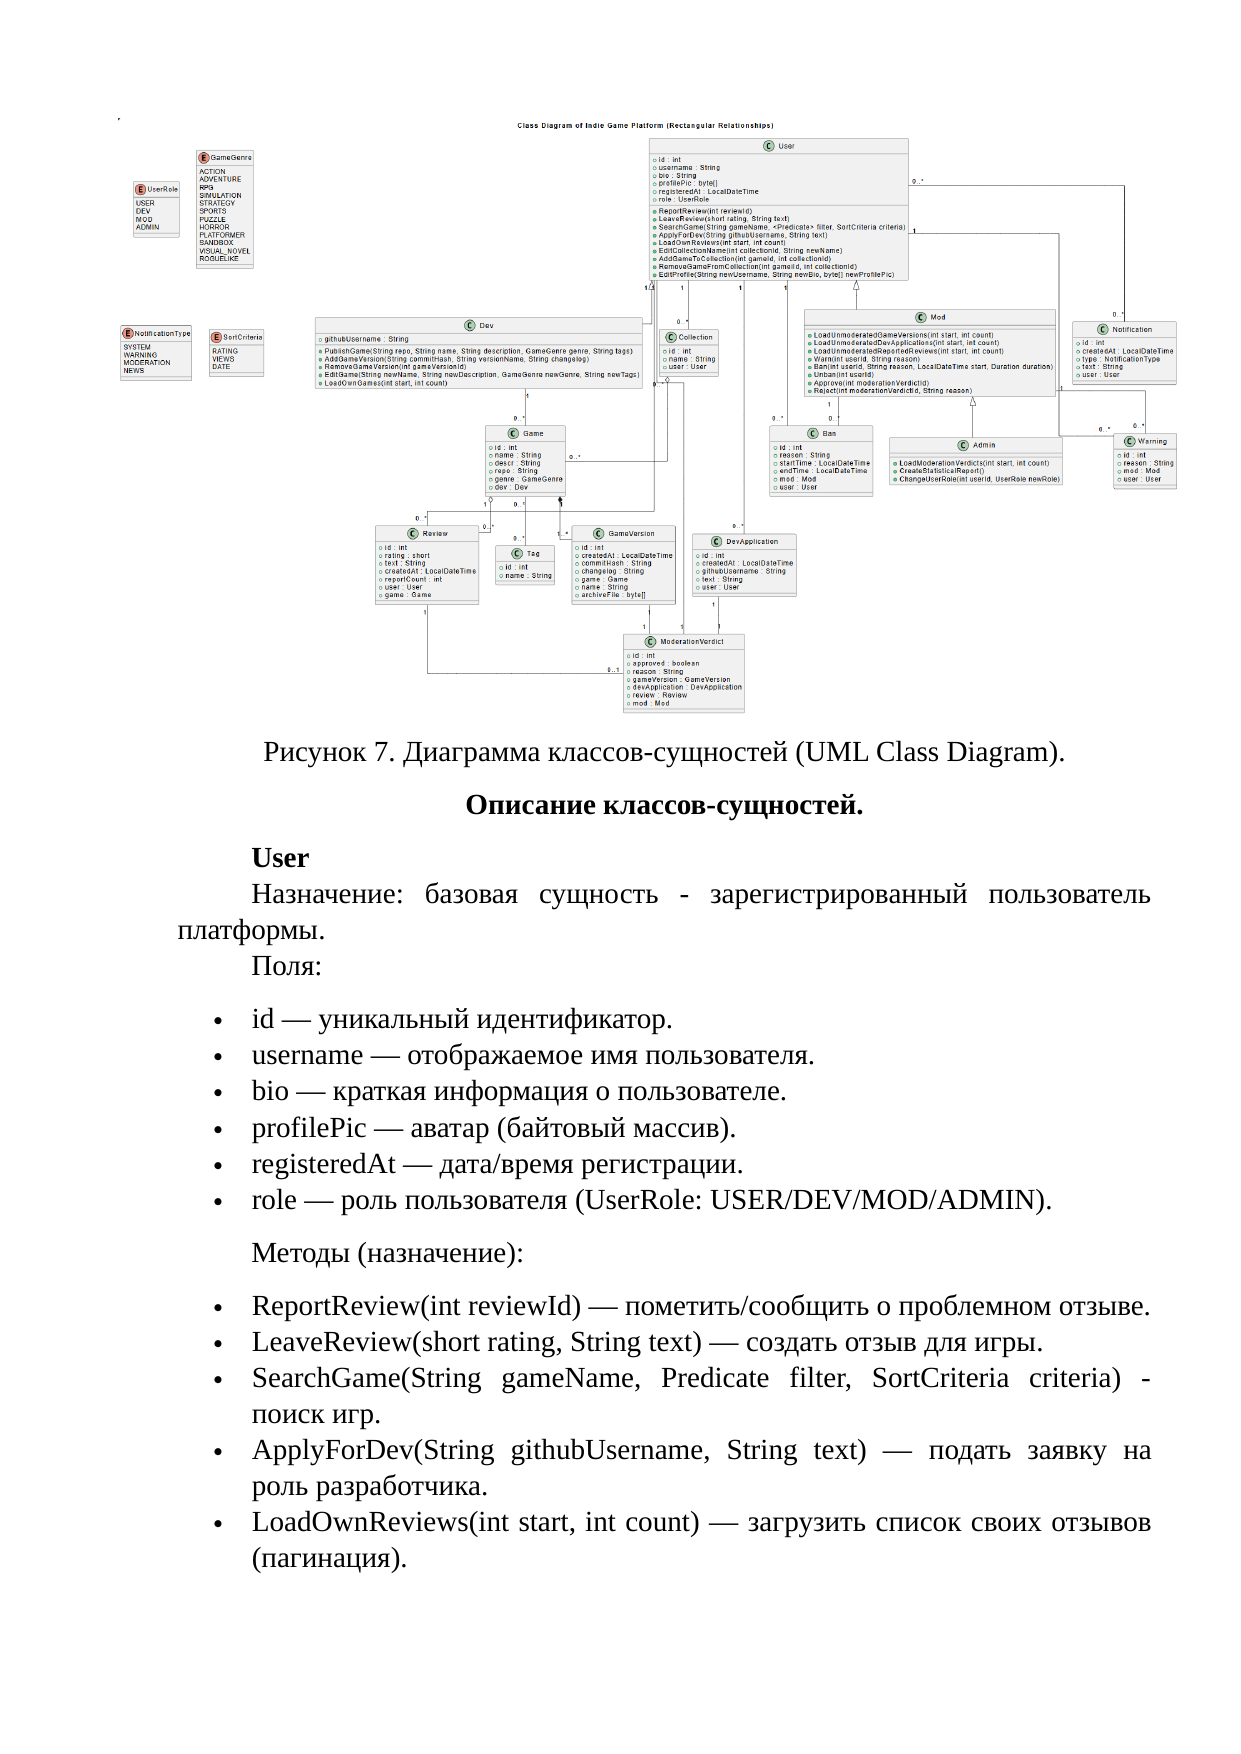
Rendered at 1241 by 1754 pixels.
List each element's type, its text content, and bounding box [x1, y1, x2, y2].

text User [177, 840, 1152, 873]
list LeaveReview(short rating, String text) — создать отзыв для игры. [214, 1324, 1152, 1357]
list id — уникальный идентификатор. [214, 1001, 1152, 1035]
list LoadOwnReviews(int start, int count) — загрузить список своих отзывов (пагинация). [214, 1504, 1152, 1574]
text Рисунок 7. Диаграмма классов-сущностей (UML Class Diagram). [177, 734, 1152, 768]
text Методы (назначение): [177, 1235, 1152, 1268]
text Поля: [177, 948, 1152, 982]
list registeredAt — дата/время регистрации. [214, 1146, 1152, 1179]
picture [118, 118, 1179, 716]
list role — роль пользователя (UserRole: USER/DEV/MOD/ADMIN). [214, 1182, 1152, 1216]
text Назначение: базовая сущность - зарегистрированный пользователь платформы. [177, 876, 1152, 946]
text Описание классов-сущностей. [177, 787, 1152, 821]
list ApplyForDev(String githubUsername, String text) — подать заявку на роль разработчика. [214, 1432, 1152, 1502]
list bio — краткая информация о пользователе. [214, 1073, 1152, 1107]
list username — отображаемое имя пользователя. [214, 1037, 1152, 1071]
list profilePic — аватар (байтовый массив). [214, 1110, 1152, 1143]
list ReportReview(int reviewId) — пометить/сообщить о проблемном отзыве. [214, 1288, 1152, 1321]
list SearchGame(String gameName, Predicate filter, SortCriteria criteria) - поиск игр. [214, 1360, 1152, 1429]
